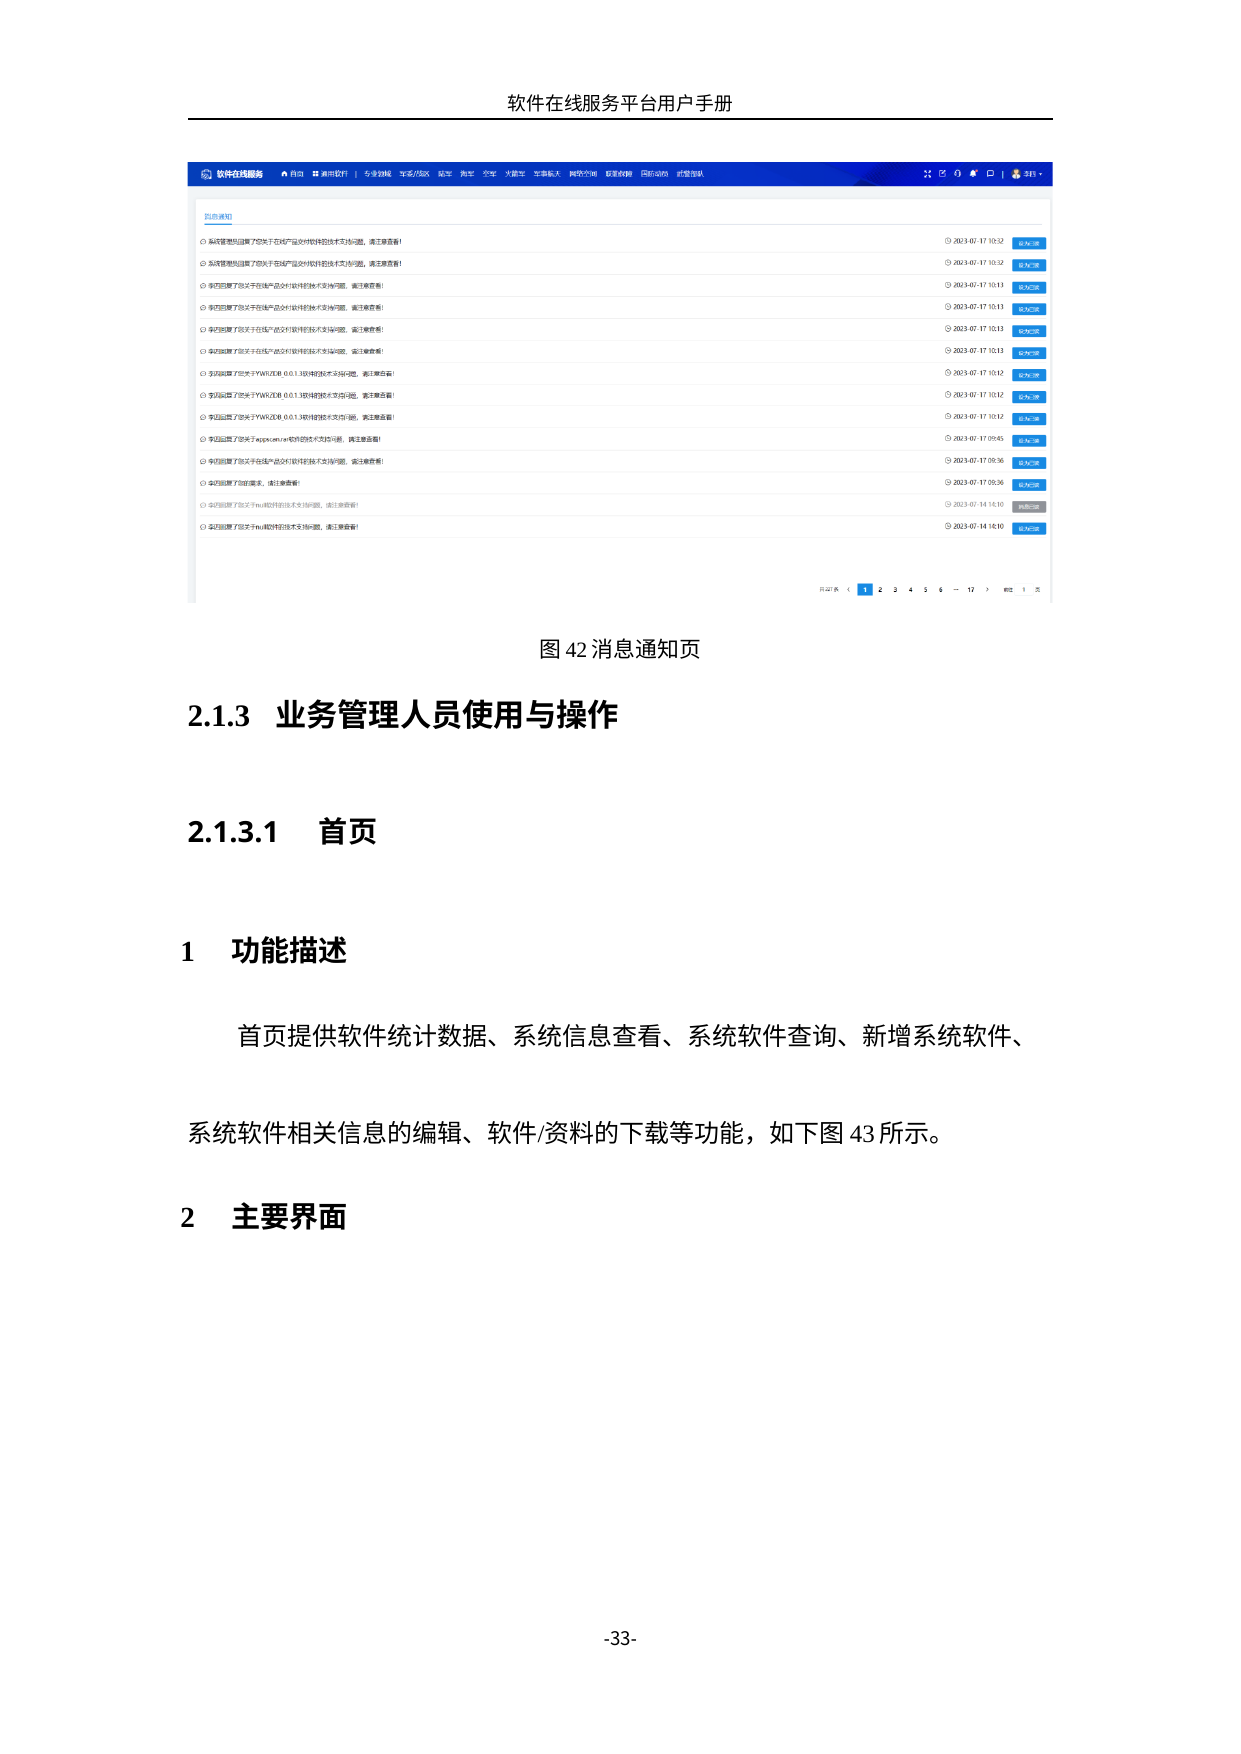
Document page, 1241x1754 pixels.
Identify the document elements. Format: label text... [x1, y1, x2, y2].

subtitle 首页 [187, 797, 1053, 862]
list 主要界面 [187, 1183, 1053, 1248]
text 图42消息通知页 [187, 632, 1053, 664]
list 功能描述 [187, 916, 1053, 981]
list 业务管理人员使用与操作 [187, 680, 1053, 745]
picture [187, 162, 1053, 603]
